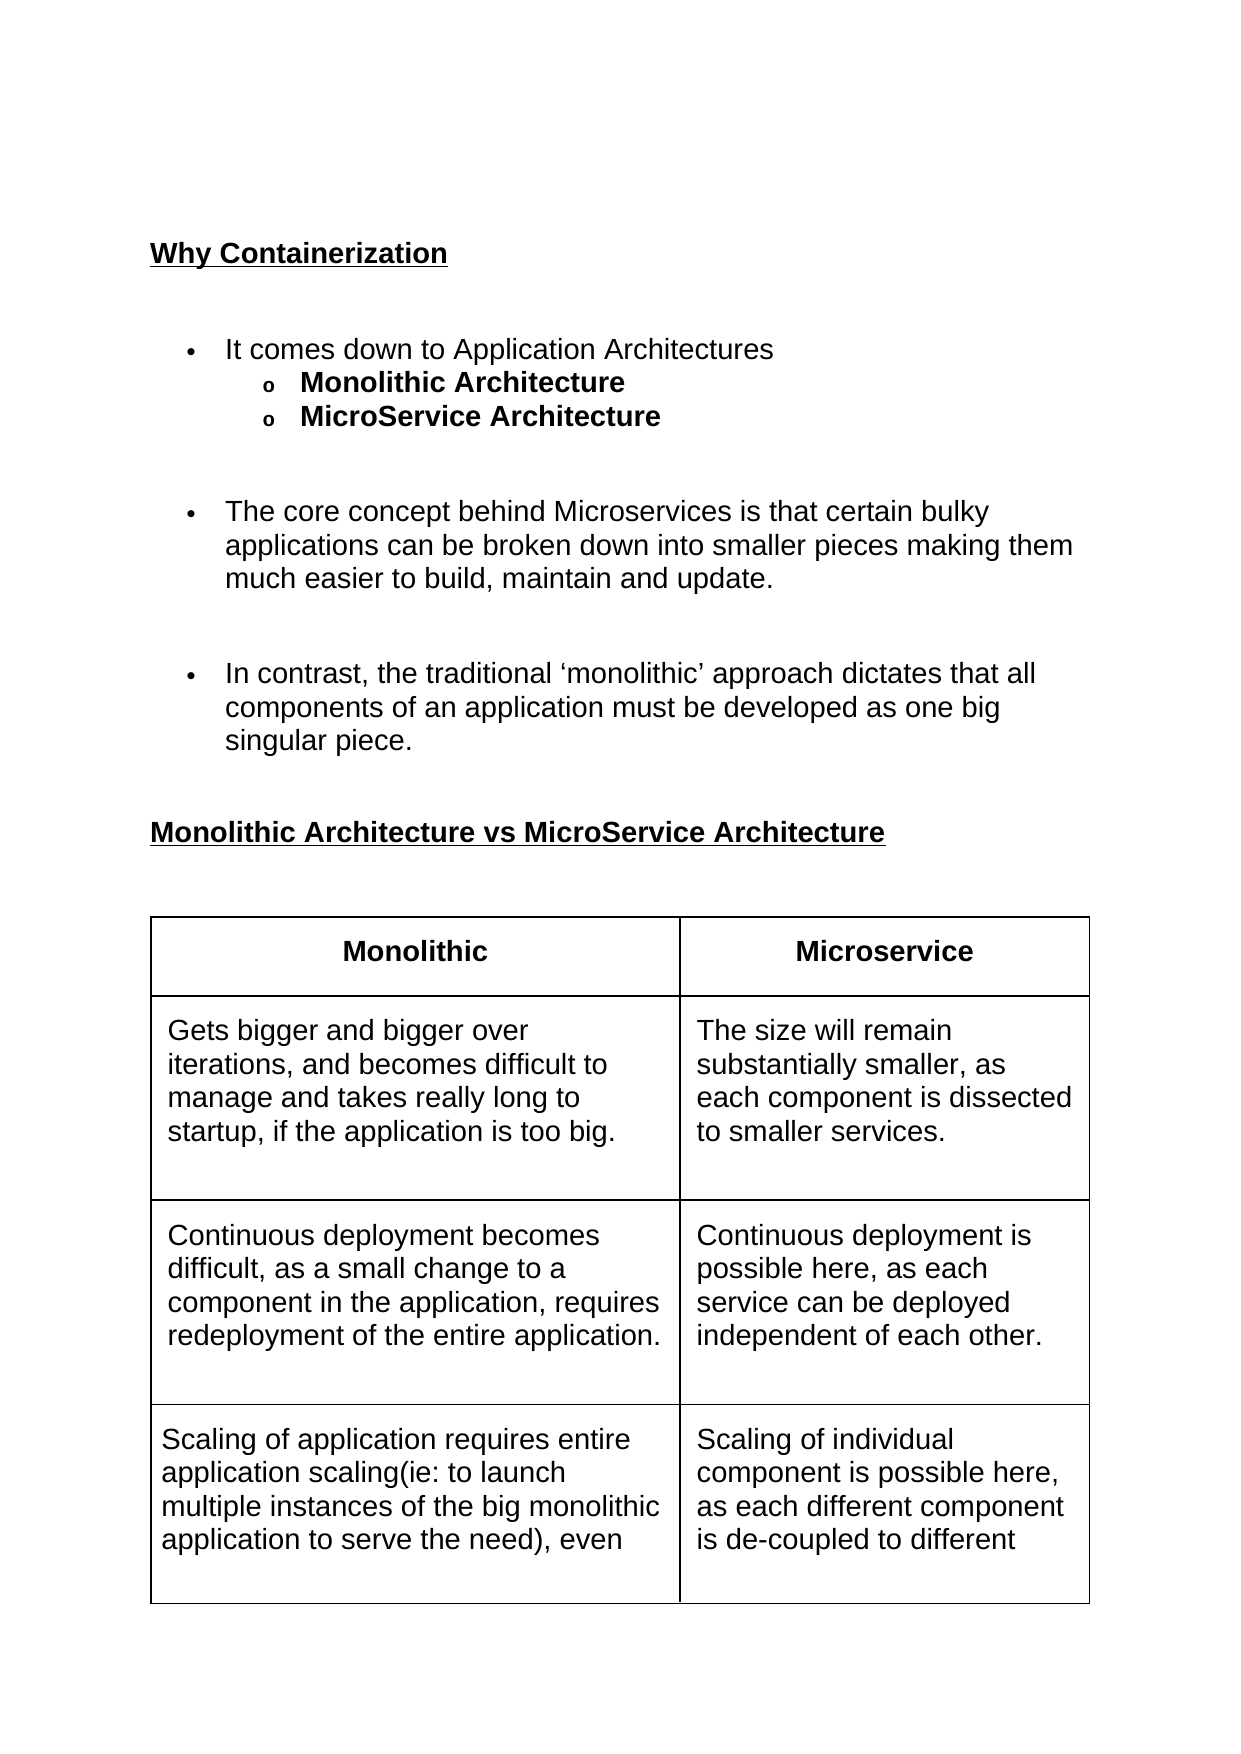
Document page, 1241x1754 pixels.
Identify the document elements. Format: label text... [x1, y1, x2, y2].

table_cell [681, 1405, 1089, 1602]
list In contrast, the traditional ‘monolithic’ approach dictates that all components of an application must be developed as one big singular piece. [187, 656, 1090, 757]
table_cell The size will remain substantially smaller, as each component is dissected to smaller services. [681, 997, 1089, 1199]
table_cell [152, 1405, 679, 1602]
table_cell Continuous deployment becomes difficult, as a small change to a component in the application, requires redeployment of the entire application. [152, 1201, 679, 1403]
list The core concept behind Microservices is that certain bulky applications can be broken down into smaller pieces making them much easier to build, maintain and update. [187, 494, 1090, 595]
table_cell Gets bigger and bigger over iterations, and becomes difficult to manage and takes really long to startup, if the application is too big. [152, 997, 679, 1199]
list Monolithic Architecture [262, 365, 1090, 399]
table_header Microservice [681, 918, 1089, 995]
text Monolithic Architecture vs MicroService Architecture [150, 815, 1090, 849]
table_cell Continuous deployment is possible here, as each service can be deployed independent of each other. [681, 1201, 1089, 1403]
list It comes down to Application Architectures [187, 332, 1090, 365]
text Why Containerization [150, 237, 1090, 270]
list MicroService Architecture [262, 399, 1090, 432]
table_header Monolithic [152, 918, 679, 995]
